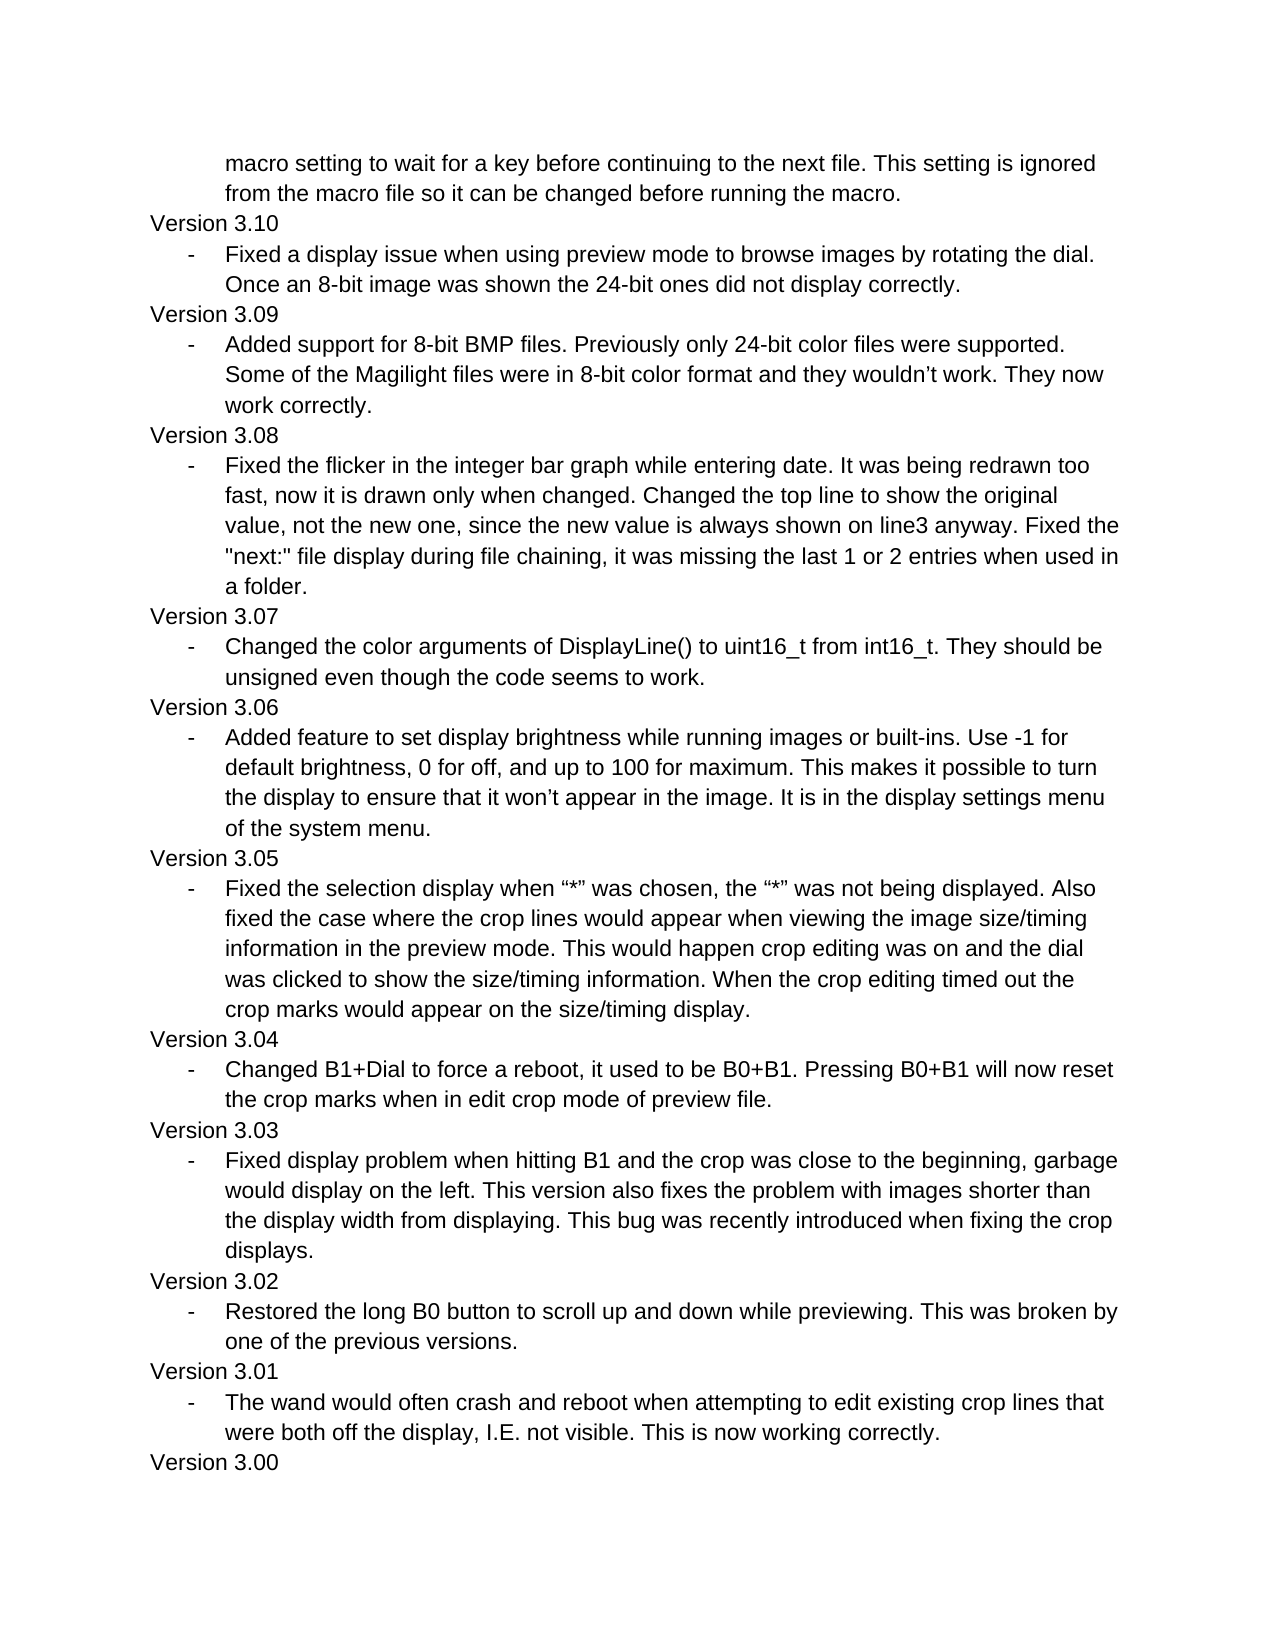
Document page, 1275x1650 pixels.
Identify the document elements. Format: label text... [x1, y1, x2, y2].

text Version 3.09 [150, 301, 1125, 327]
text Version 3.02 [150, 1268, 1125, 1294]
text Version 3.03 [150, 1117, 1125, 1143]
list Added support for 8-bit BMP files. Previously only 24-bit color files were supported. Some of the Magilight files were in 8-bit color format and they wouldn’t work. They now work correctly. [187, 331, 1125, 418]
text Version 3.08 [150, 422, 1125, 448]
list Fixed display problem when hitting B1 and the crop was close to the beginning, garbage would display on the left. This version also fixes the problem with images shorter than the display width from displaying. This bug was recently introduced when fixing the crop displays. [187, 1147, 1125, 1264]
list The wand would often crash and reboot when attempting to edit existing crop lines that were both off the display, I.E. not visible. This is now working correctly. [187, 1388, 1125, 1445]
text Version 3.00 [150, 1449, 1125, 1475]
text Version 3.07 [150, 603, 1125, 629]
text Version 3.01 [150, 1358, 1125, 1385]
list Added feature to set display brightness while running images or built-ins. Use -1 for default brightness, 0 for off, and up to 100 for maximum. This makes it possible to turn the display to ensure that it won’t appear in the image. It is in the display settings menu of the system menu. [187, 724, 1125, 841]
list Fixed the selection display when “*” was chosen, the “*” was not being displayed. Also fixed the case where the crop lines would appear when viewing the image size/timing information in the preview mode. This would happen crop editing was on and the dial was clicked to show the size/timing information. When the crop editing timed out the crop marks would appear on the size/timing display. [187, 875, 1125, 1022]
text Version 3.04 [150, 1026, 1125, 1052]
list Fixed the flicker in the integer bar graph while entering date. It was being redrawn too fast, now it is drawn only when changed. Changed the top line to show the original value, not the new one, since the new value is always shown on line3 anyway. Fixed the "next:" file display during file chaining, it was missing the last 1 or 2 entries when used in a folder. [187, 452, 1125, 599]
text Version 3.05 [150, 845, 1125, 871]
list Changed the color arguments of DisplayLine() to uint16_t from int16_t. They should be unsigned even though the code seems to work. [187, 633, 1125, 690]
list Restored the long B0 button to scroll up and down while previewing. This was broken by one of the previous versions. [187, 1298, 1125, 1354]
text Version 3.10 [150, 210, 1125, 237]
list Changed B1+Dial to force a reboot, it used to be B0+B1. Pressing B0+B1 will now reset the crop marks when in edit crop mode of preview file. [187, 1056, 1125, 1113]
text Version 3.06 [150, 694, 1125, 720]
list Fixed a display issue when using preview mode to browse images by rotating the dial. Once an 8-bit image was shown the 24-bit ones did not display correctly. [187, 241, 1125, 297]
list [187, 150, 1125, 207]
